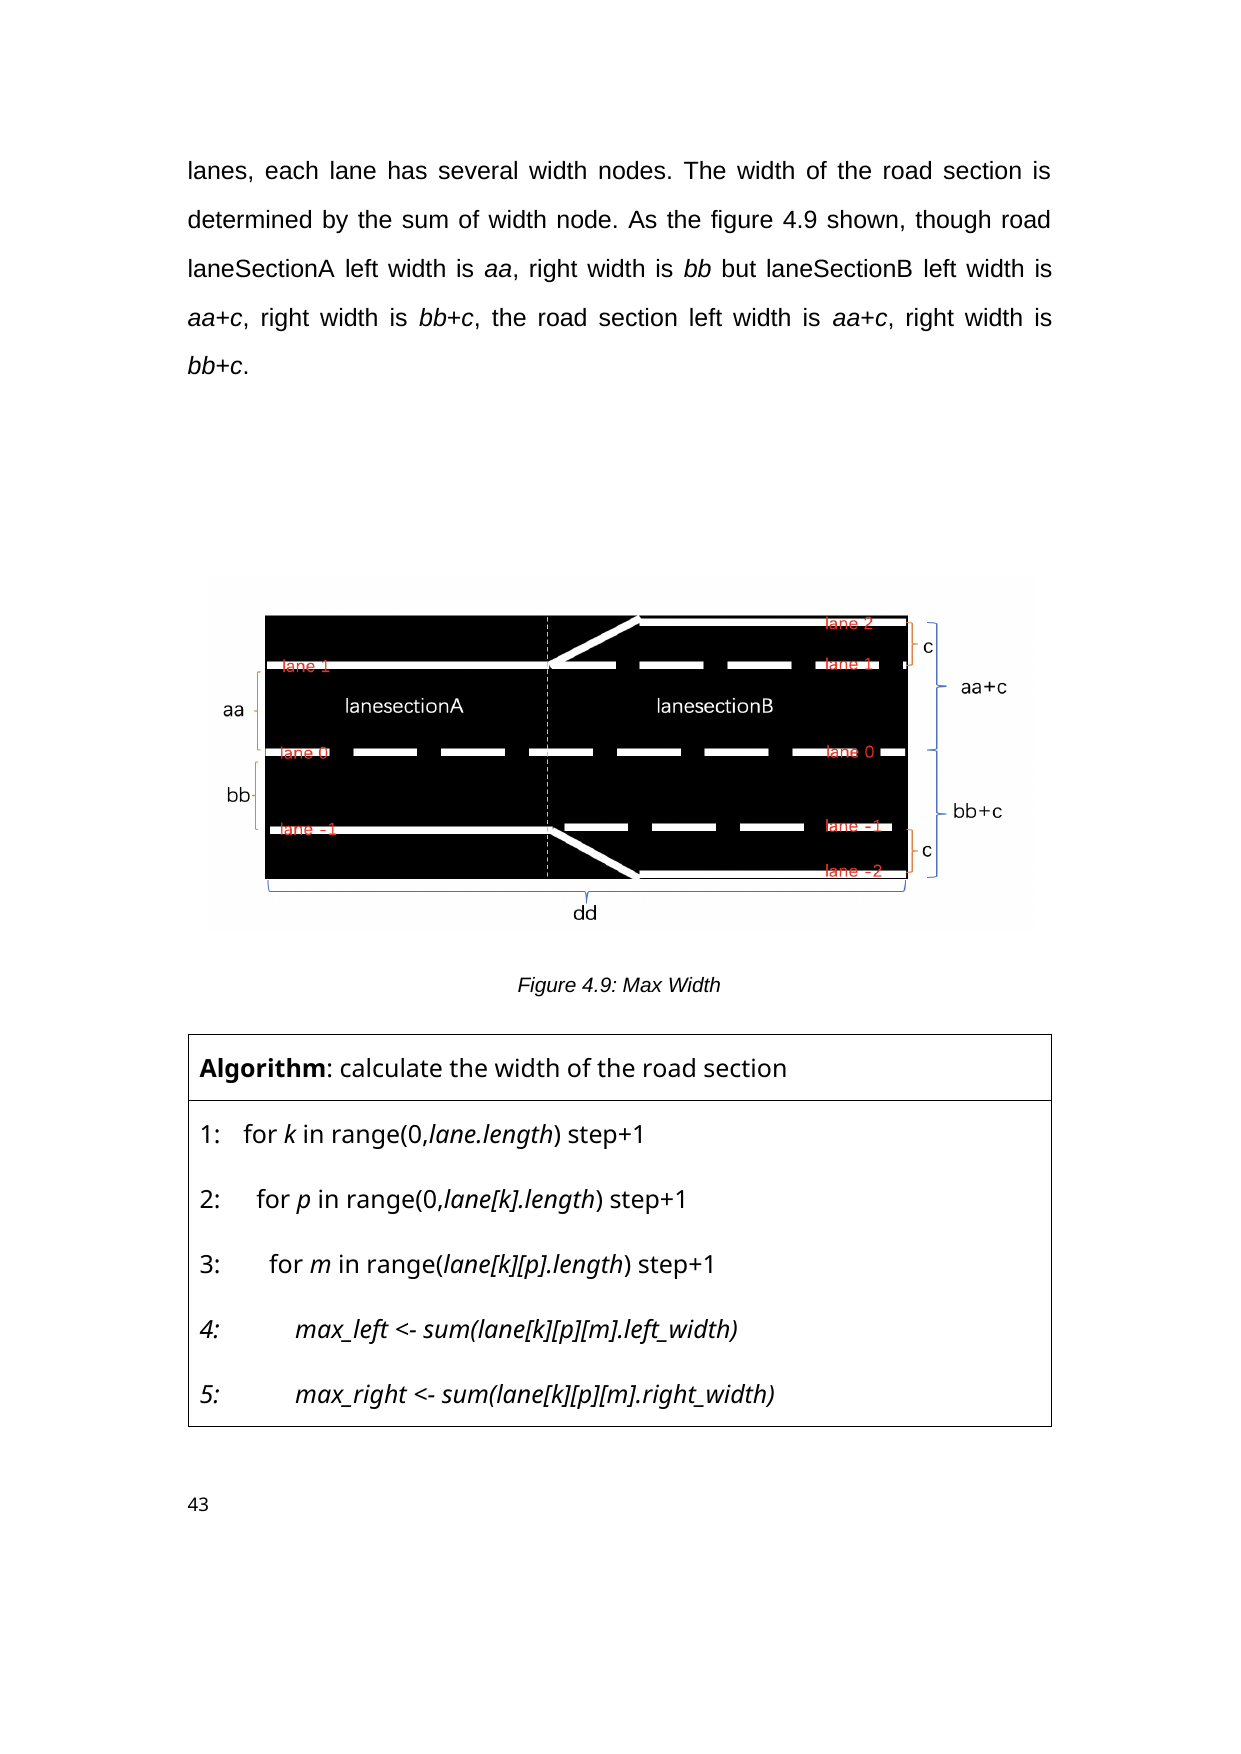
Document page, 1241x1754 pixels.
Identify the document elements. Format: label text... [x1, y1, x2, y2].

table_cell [189, 1101, 1051, 1426]
picture [206, 575, 1034, 931]
text Figure 4.9: Max Width [187, 968, 1053, 1001]
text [187, 154, 1053, 382]
table_header Algorithm: calculate the width of the road section [189, 1035, 1051, 1100]
